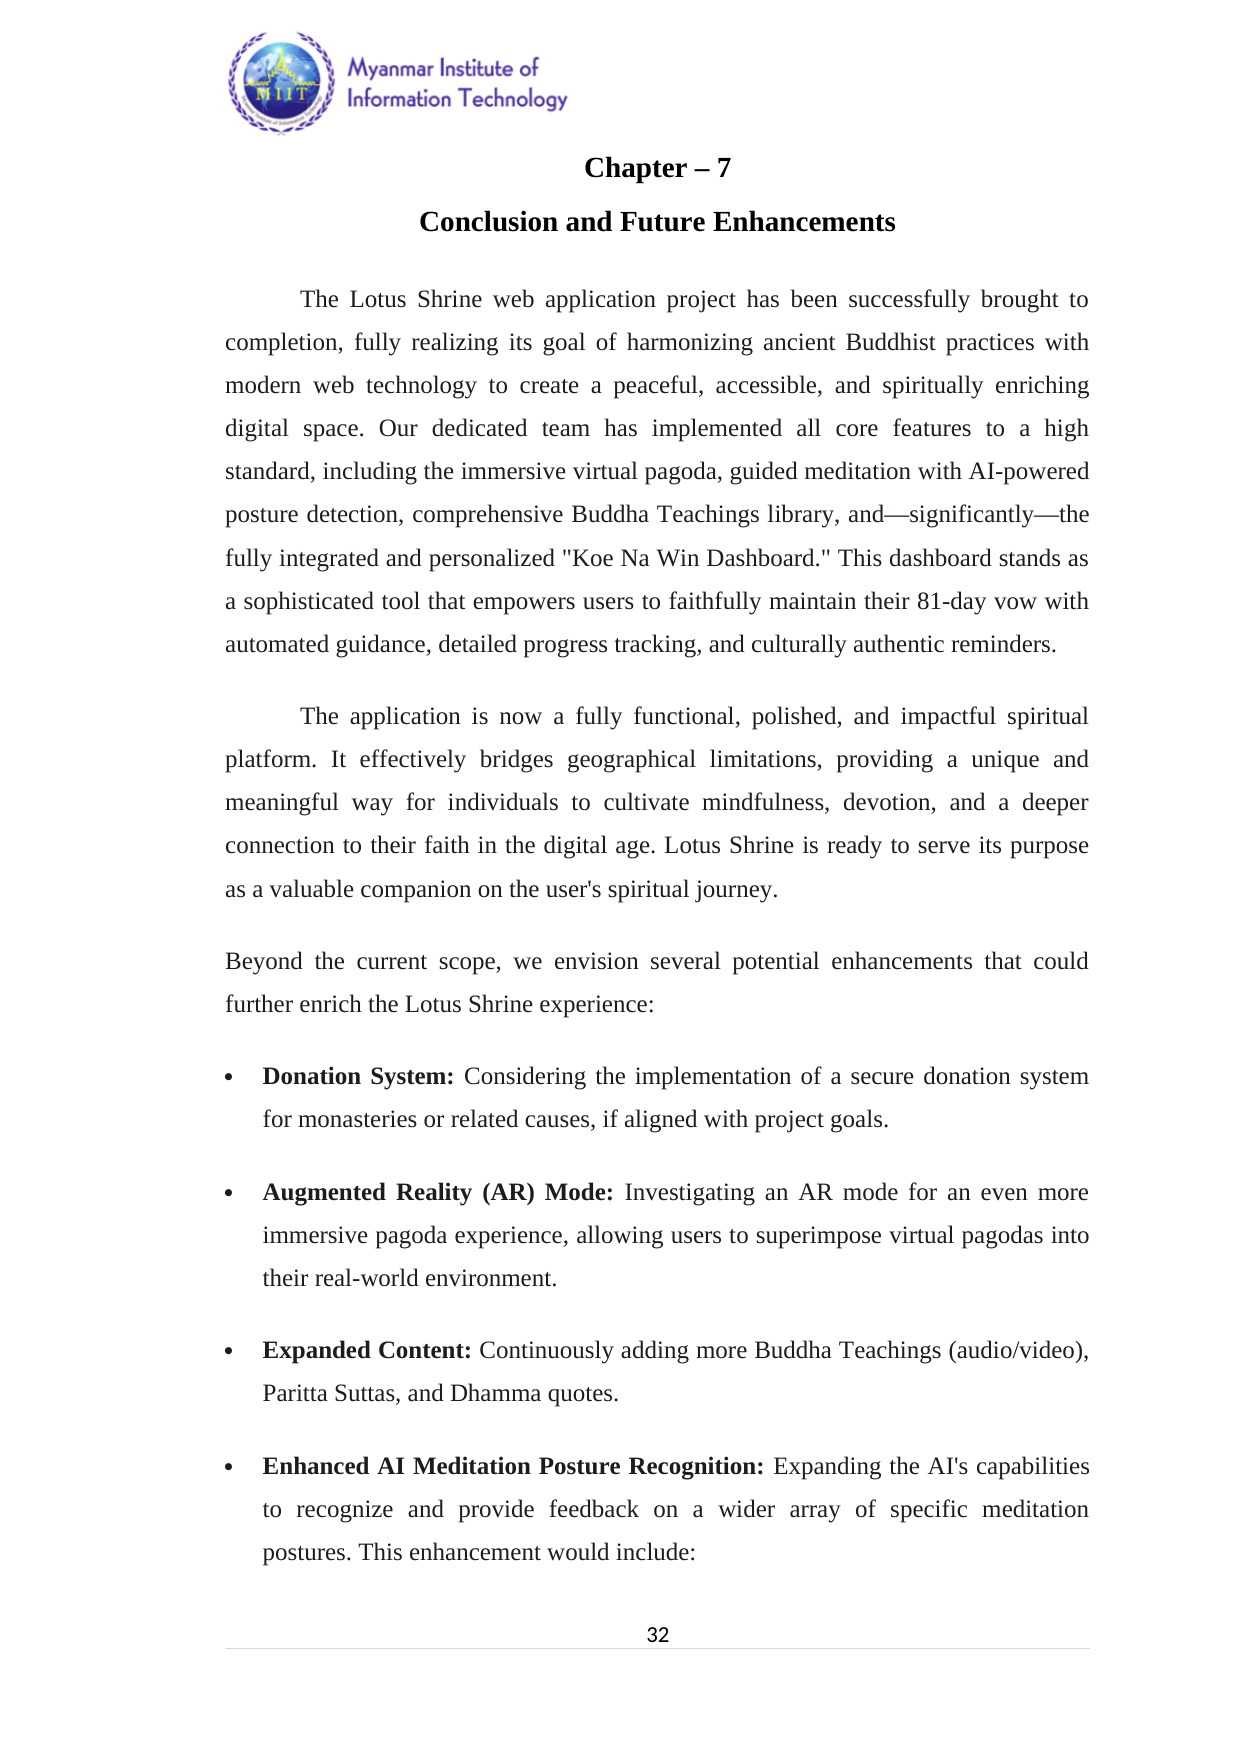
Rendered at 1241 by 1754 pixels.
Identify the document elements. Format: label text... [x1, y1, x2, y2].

text The Lotus Shrine web application project has been successfully brought to completion, fully realizing its goal of harmonizing ancient Buddhist practices with modern web technology to create a peaceful, accessible, and spiritually enriching digital space. Our dedicated team has implemented all core features to a high standard, including the immersive virtual pagoda, guided meditation with AI-powered posture detection, comprehensive Buddha Teachings library, and—significantly—the fully integrated and personalized "Koe Na Win Dashboard." This dashboard stands as a sophisticated tool that empowers users to faithfully maintain their 81-day vow with automated guidance, detailed progress tracking, and culturally authentic reminders. [225, 895, 1090, 1268]
text The application is now a fully functional, polished, and impactful spiritual platform. It effectively bridges geographical limitations, providing a unique and meaningful way for individuals to cultivate mindfulness, devotion, and a deeper connection to their faith in the digital age. Lotus Shrine is ready to serve its purpose as a valuable companion on the user's spiritual journey. [225, 1312, 1090, 1513]
subtitle Chapter – 7 [225, 761, 1090, 794]
subtitle Conclusion and Future Enhancements [225, 815, 1090, 849]
picture [192, 15, 594, 150]
